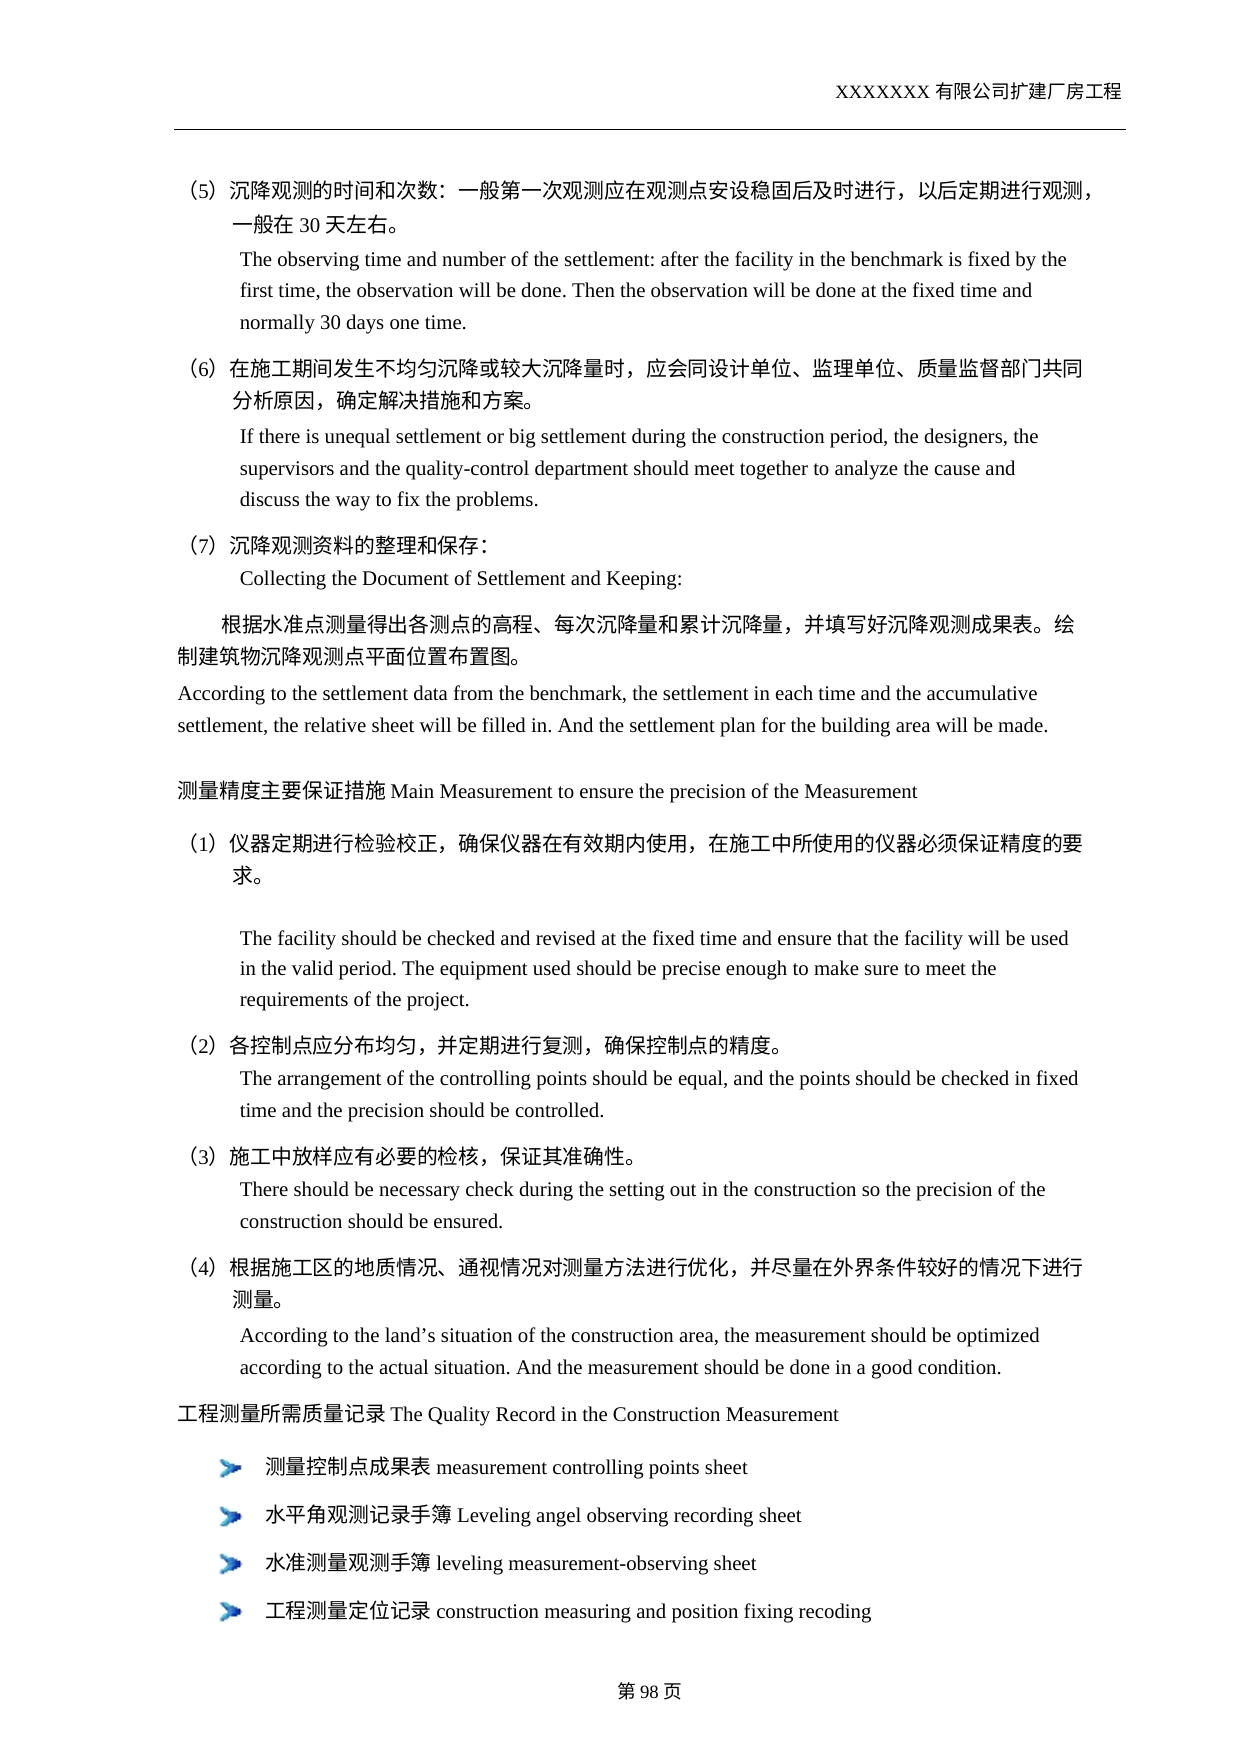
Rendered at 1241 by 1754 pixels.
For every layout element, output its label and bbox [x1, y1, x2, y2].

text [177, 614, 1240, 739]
picture [218, 1458, 243, 1479]
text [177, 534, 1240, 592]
picture [218, 1504, 244, 1528]
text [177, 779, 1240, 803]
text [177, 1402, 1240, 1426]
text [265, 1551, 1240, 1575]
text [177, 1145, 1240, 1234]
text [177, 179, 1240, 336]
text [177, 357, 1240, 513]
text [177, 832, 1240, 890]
picture [218, 1551, 244, 1576]
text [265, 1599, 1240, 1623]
picture [218, 1601, 244, 1623]
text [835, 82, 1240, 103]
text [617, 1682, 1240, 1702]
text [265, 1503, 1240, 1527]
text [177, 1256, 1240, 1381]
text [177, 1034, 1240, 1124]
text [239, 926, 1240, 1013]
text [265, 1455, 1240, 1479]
